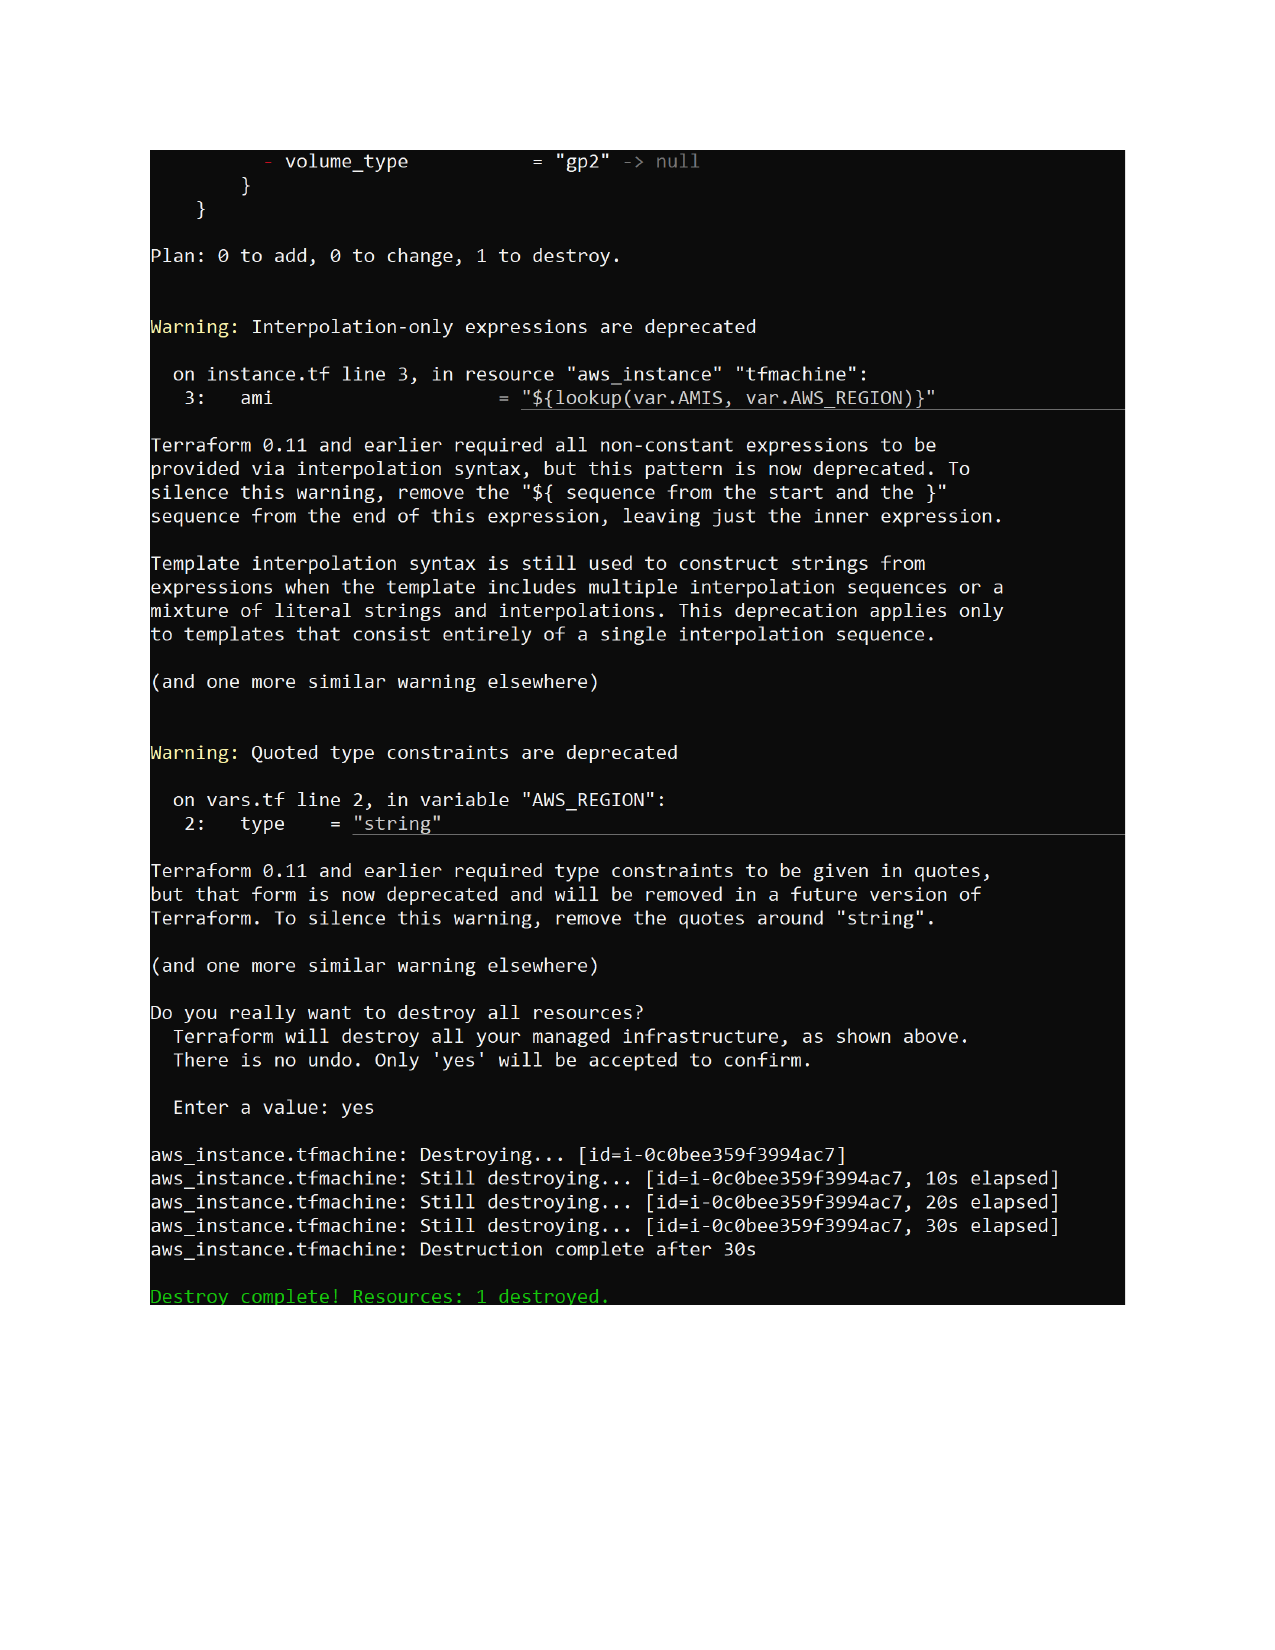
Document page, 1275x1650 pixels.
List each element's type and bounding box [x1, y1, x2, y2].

picture [150, 150, 1125, 1305]
